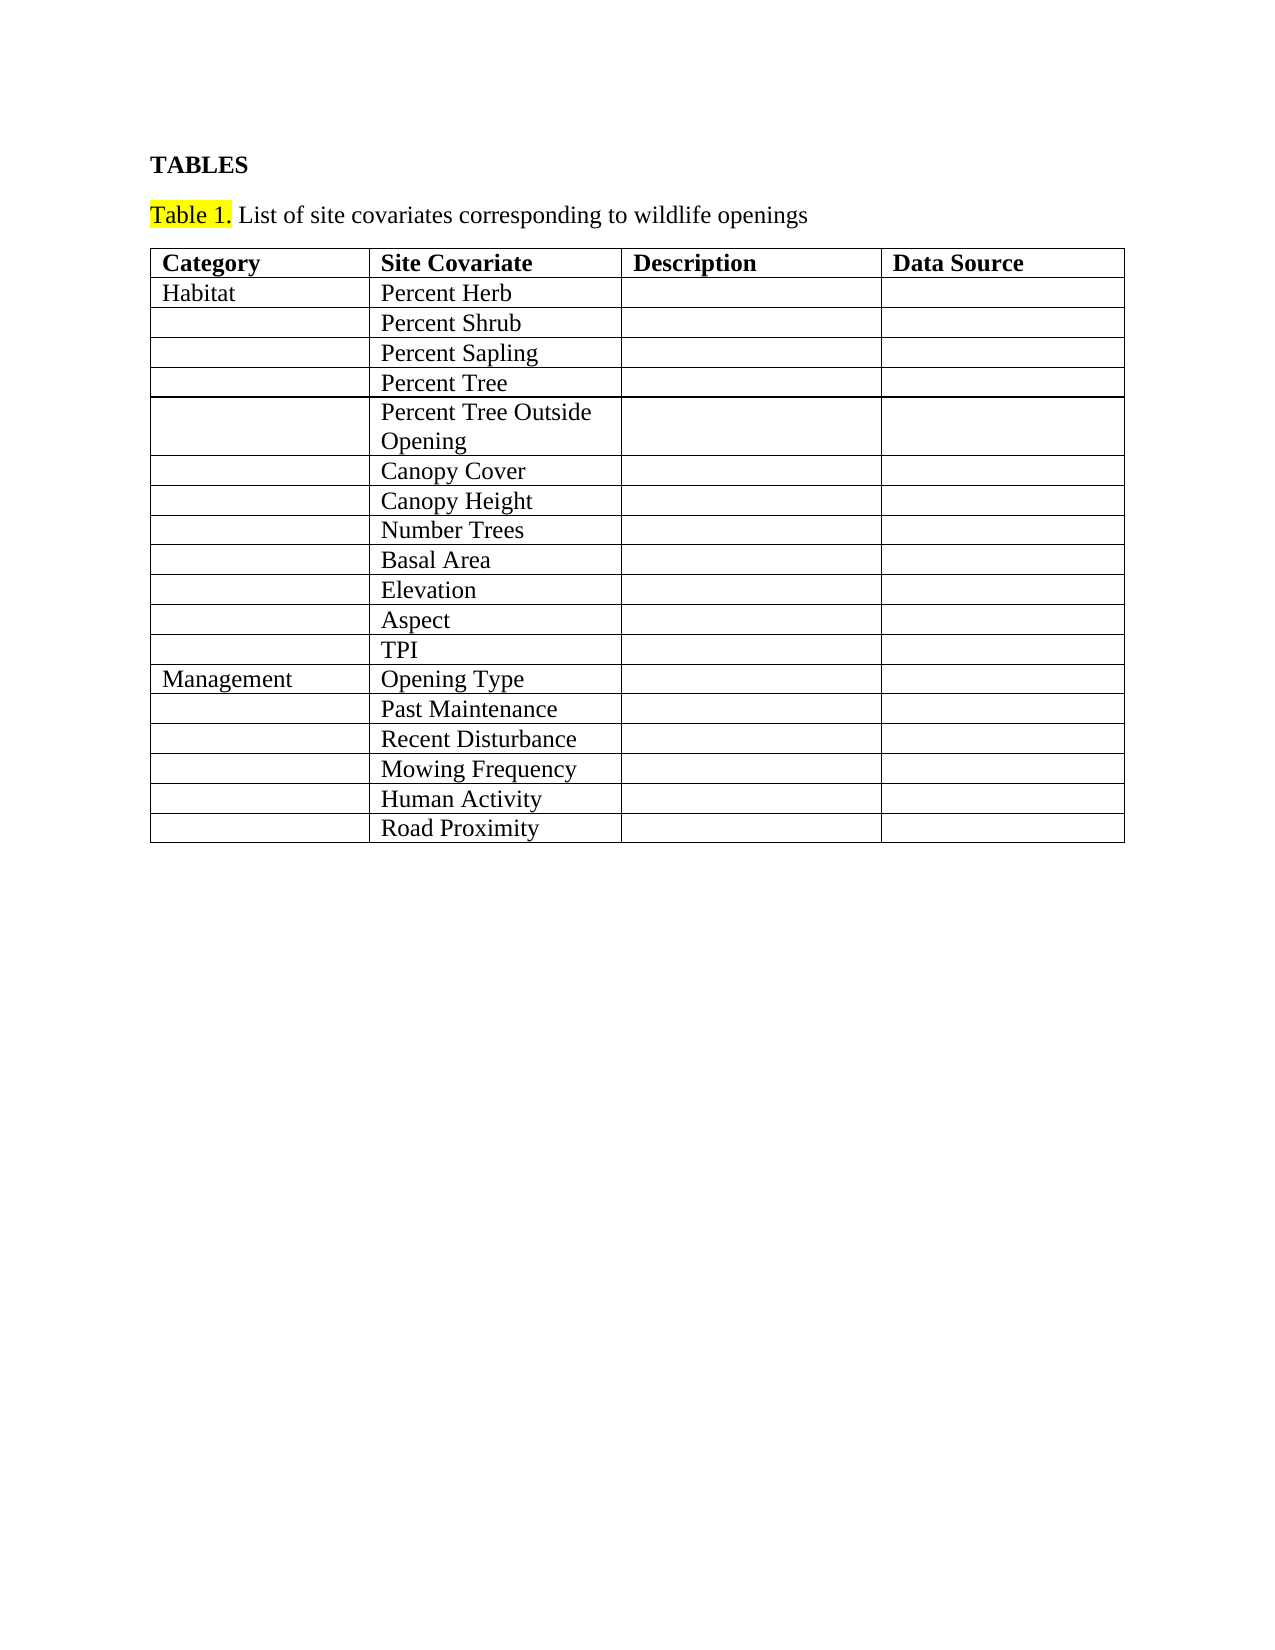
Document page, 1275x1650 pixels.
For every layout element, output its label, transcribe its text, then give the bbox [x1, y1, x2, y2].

text Table 1. List of site covariates corresponding to wildlife openings [232, 200, 1125, 228]
table_cell Road Proximity [370, 814, 621, 842]
table_cell [151, 338, 369, 367]
table_cell TPI [370, 635, 621, 663]
table_cell [882, 486, 1124, 514]
table_cell Percent Sapling [370, 338, 621, 367]
table_cell [151, 486, 369, 514]
table_cell Past Maintenance [370, 694, 621, 723]
table_cell [151, 754, 369, 783]
table_cell [882, 338, 1124, 367]
table_cell [622, 784, 881, 812]
table_cell [882, 635, 1124, 663]
table_cell Recent Disturbance [370, 724, 621, 753]
table_cell [151, 575, 369, 604]
table_cell [151, 784, 369, 812]
table_cell Canopy Height [370, 486, 621, 514]
table_cell [622, 724, 881, 753]
table_cell [622, 754, 881, 783]
table_cell [151, 308, 369, 337]
table_cell [882, 278, 1124, 307]
table_cell [882, 368, 1124, 396]
table_cell [151, 368, 369, 396]
table_header Description [622, 249, 881, 277]
table_cell Opening Type [370, 665, 621, 693]
table_cell Management [151, 665, 369, 693]
table_cell [622, 605, 881, 634]
table_cell Basal Area [370, 545, 621, 574]
table_cell [882, 605, 1124, 634]
text Tables [150, 150, 1125, 179]
table_cell [151, 516, 369, 544]
table_cell [622, 814, 881, 842]
table_cell [622, 308, 881, 337]
table_cell Percent Shrub [370, 308, 621, 337]
table_cell [622, 278, 881, 307]
table_cell [882, 694, 1124, 723]
table_cell [622, 338, 881, 367]
table_header Data Source [882, 249, 1124, 277]
table_cell [882, 545, 1124, 574]
table_cell [622, 545, 881, 574]
table_cell [151, 694, 369, 723]
table_cell [882, 814, 1124, 842]
table_cell [882, 754, 1124, 783]
table_cell [882, 724, 1124, 753]
table_cell [882, 516, 1124, 544]
table_cell [622, 398, 881, 455]
table_cell [151, 545, 369, 574]
table_cell [622, 516, 881, 544]
table_cell [622, 665, 881, 693]
table_cell [882, 308, 1124, 337]
table_cell [151, 635, 369, 663]
table_cell Percent Tree Outside Opening [370, 398, 621, 455]
table_cell [622, 368, 881, 396]
table_cell [622, 486, 881, 514]
table_cell Aspect [370, 605, 621, 634]
table_cell Number Trees [370, 516, 621, 544]
table_cell [622, 635, 881, 663]
table_cell Human Activity [370, 784, 621, 812]
table_cell [151, 398, 369, 455]
table_cell Percent Tree [370, 368, 621, 396]
table_cell [622, 456, 881, 485]
table_cell [151, 605, 369, 634]
table_cell [151, 456, 369, 485]
table_cell [882, 665, 1124, 693]
table_cell [882, 398, 1124, 455]
table_cell Habitat [151, 278, 369, 307]
table_cell Percent Herb [370, 278, 621, 307]
table_cell [882, 784, 1124, 812]
table_cell [622, 575, 881, 604]
table_cell [151, 724, 369, 753]
table_cell Mowing Frequency [370, 754, 621, 783]
table_cell Elevation [370, 575, 621, 604]
table_cell [622, 694, 881, 723]
table_cell [882, 575, 1124, 604]
table_header Category [151, 249, 369, 277]
table_cell [882, 456, 1124, 485]
table_cell [151, 814, 369, 842]
table_cell Canopy Cover [370, 456, 621, 485]
table_header Site Covariate [370, 249, 621, 277]
